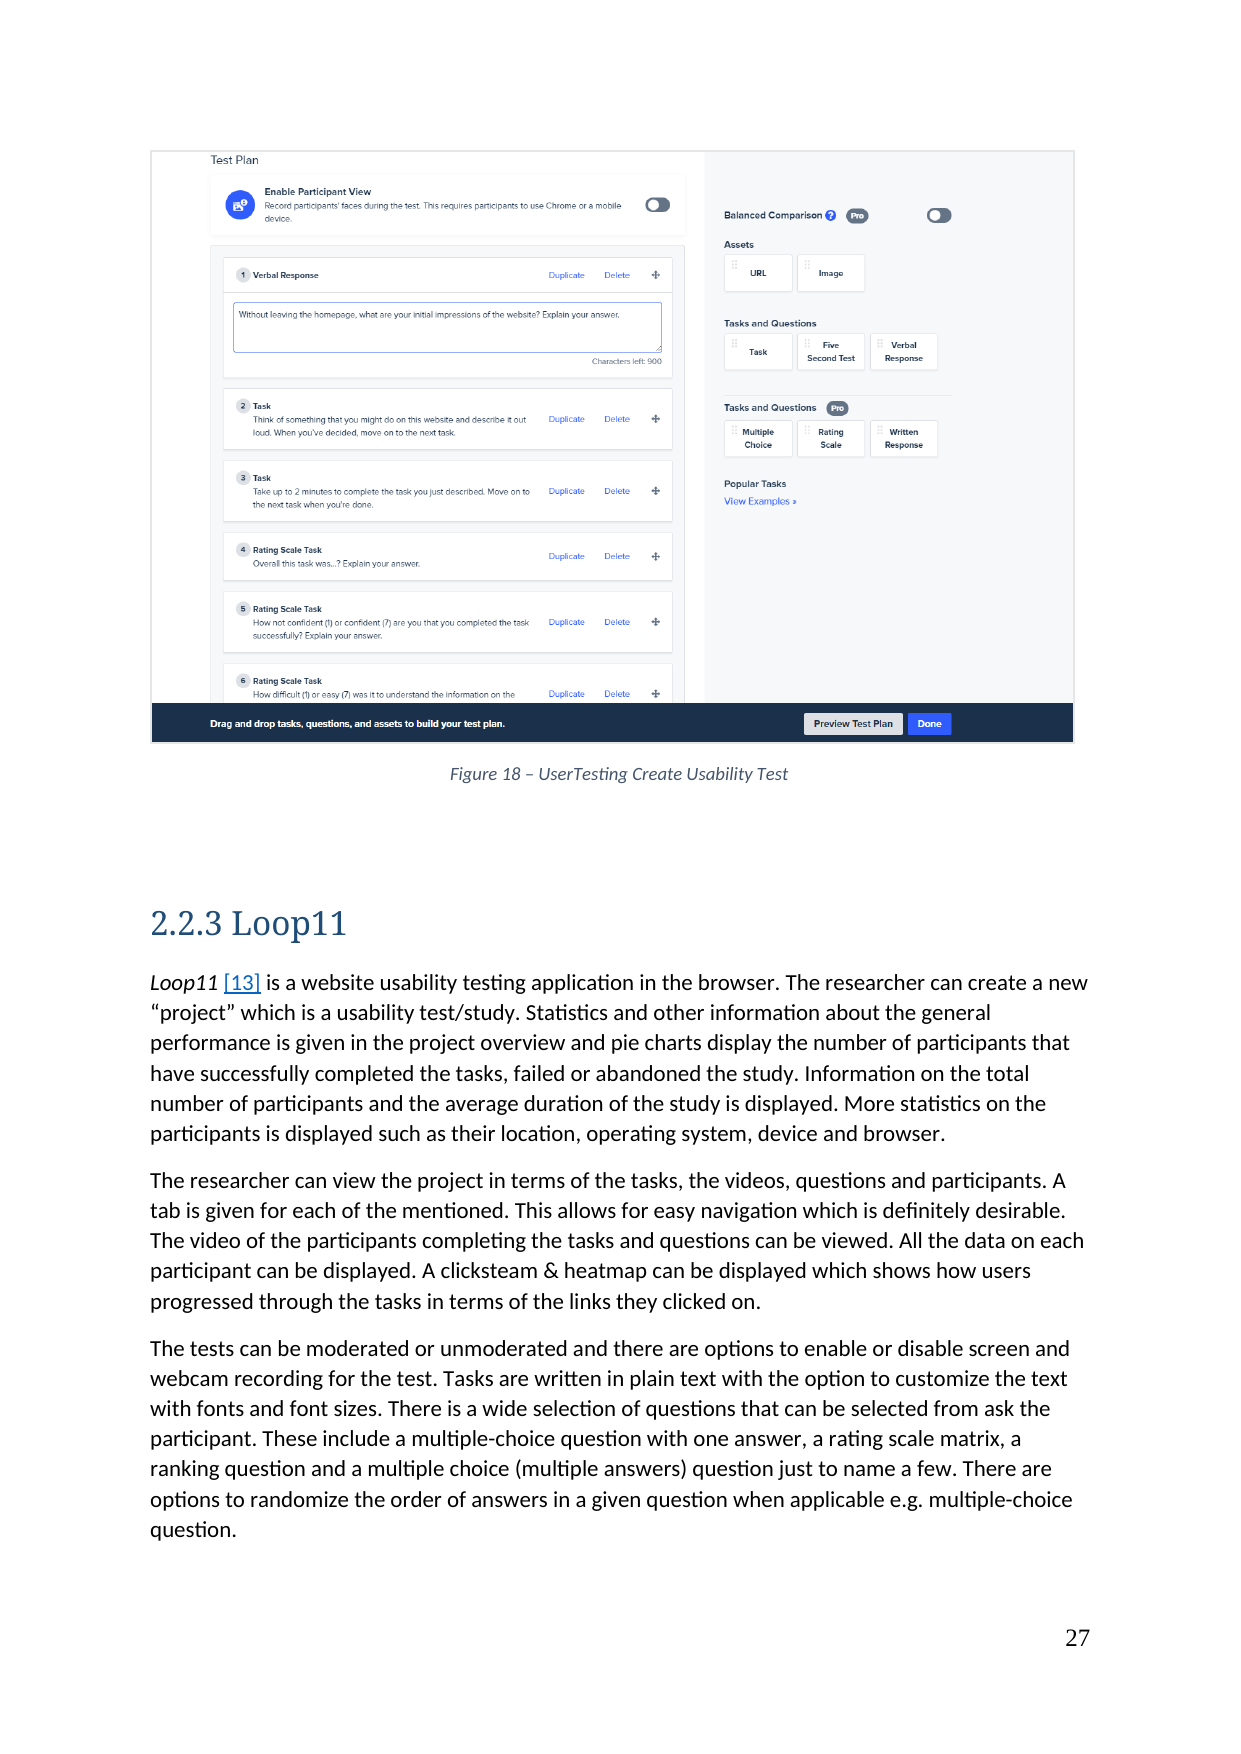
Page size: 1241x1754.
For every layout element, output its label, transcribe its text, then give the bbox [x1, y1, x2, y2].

text Figure 18 – UserTesting Create Usability Test [150, 762, 1090, 785]
text Loop11 [13] is a website usability testing application in the browser. The researcher can create a new “project” which is a usability test/study. Statistics and other information about the general performance is given in the project overview and pie charts display the number of participants that have successfully completed the tasks, failed or abandoned the study. Information on the total number of participants and the average duration of the study is displayed. More statistics on the participants is displayed such as their location, operating system, device and browser. [150, 968, 1090, 1147]
picture [152, 152, 1073, 742]
text The tests can be moderated or unmoderated and there are options to enable or disable screen and webcam recording for the test. Tasks are written in plain text with the option to customize the text with fonts and font sizes. There is a wide selection of questions that can be selected from ask the participant. These include a multiple-choice question with one answer, a rating scale matrix, a ranking question and a multiple choice (multiple answers) question just to name a few. There are options to randomize the order of answers in a given question when applicable e.g. multiple-choice question. [150, 1334, 1090, 1543]
text The researcher can view the project in terms of the tasks, the videos, questions and participants. A tab is given for each of the mentioned. This allows for easy navigation which is definitely desirable. The video of the participants completing the tasks and questions can be viewed. All the data on each participant can be displayed. A clicksteam & heatmap can be displayed which shows how users progressed through the tasks in terms of the links they clicked on. [150, 1166, 1090, 1315]
subtitle 2.2.3 Loop11 [150, 900, 1090, 945]
